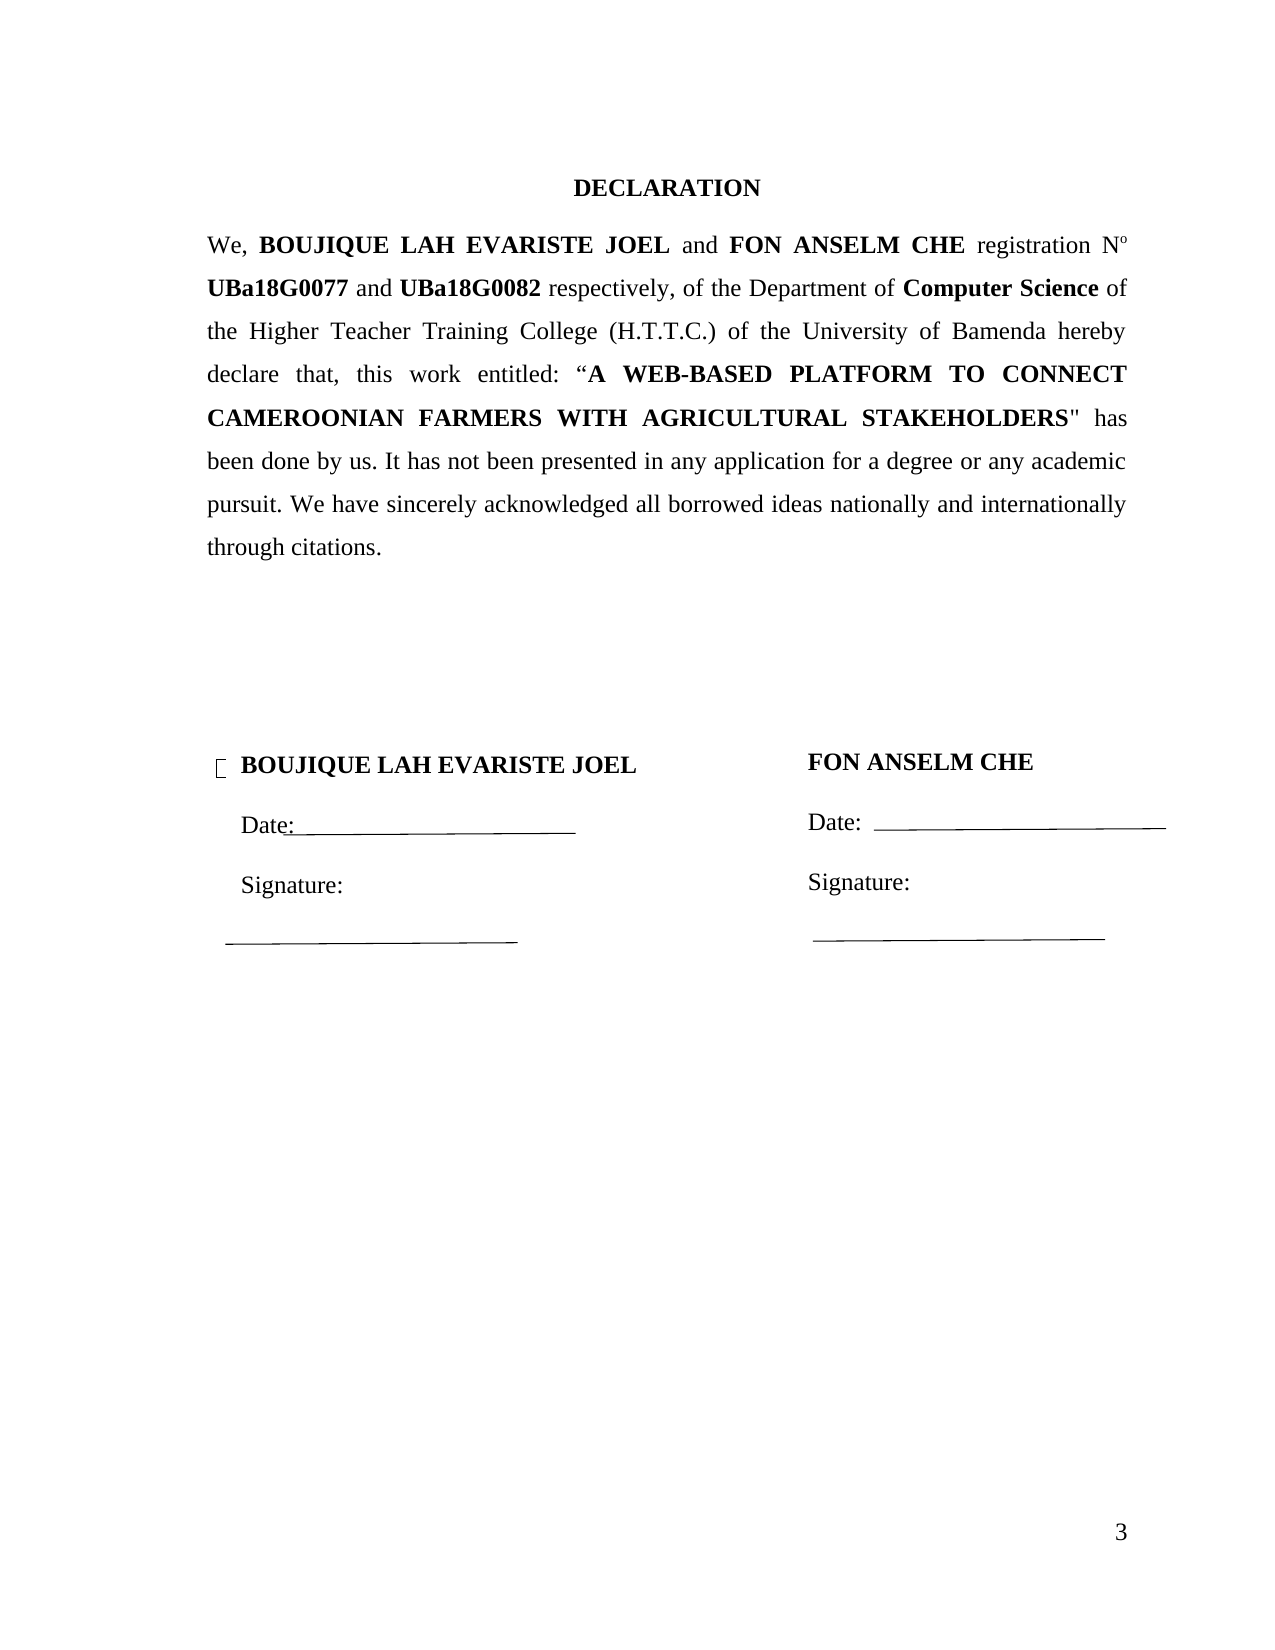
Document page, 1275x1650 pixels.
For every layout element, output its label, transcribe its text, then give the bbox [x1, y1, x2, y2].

text We, BOUJIQUE LAH EVARISTE JOEL and FON ANSELM CHE registration No UBa18G0077 and UBa18G0082 respectively, of the Department of Computer Science of the Higher Teacher Training College (H.T.T.C.) of the University of Bamenda hereby declare that, this work entitled: “A WEB-BASED PLATFORM TO CONNECT CAMEROONIAN FARMERS WITH AGRICULTURAL STAKEHOLDERS" has been done by us. It has not been presented in any application for a degree or any academic pursuit. We have sincerely acknowledged all borrowed ideas nationally and internationally through citations. [207, 230, 1127, 561]
subtitle DECLARATION [207, 173, 1127, 201]
